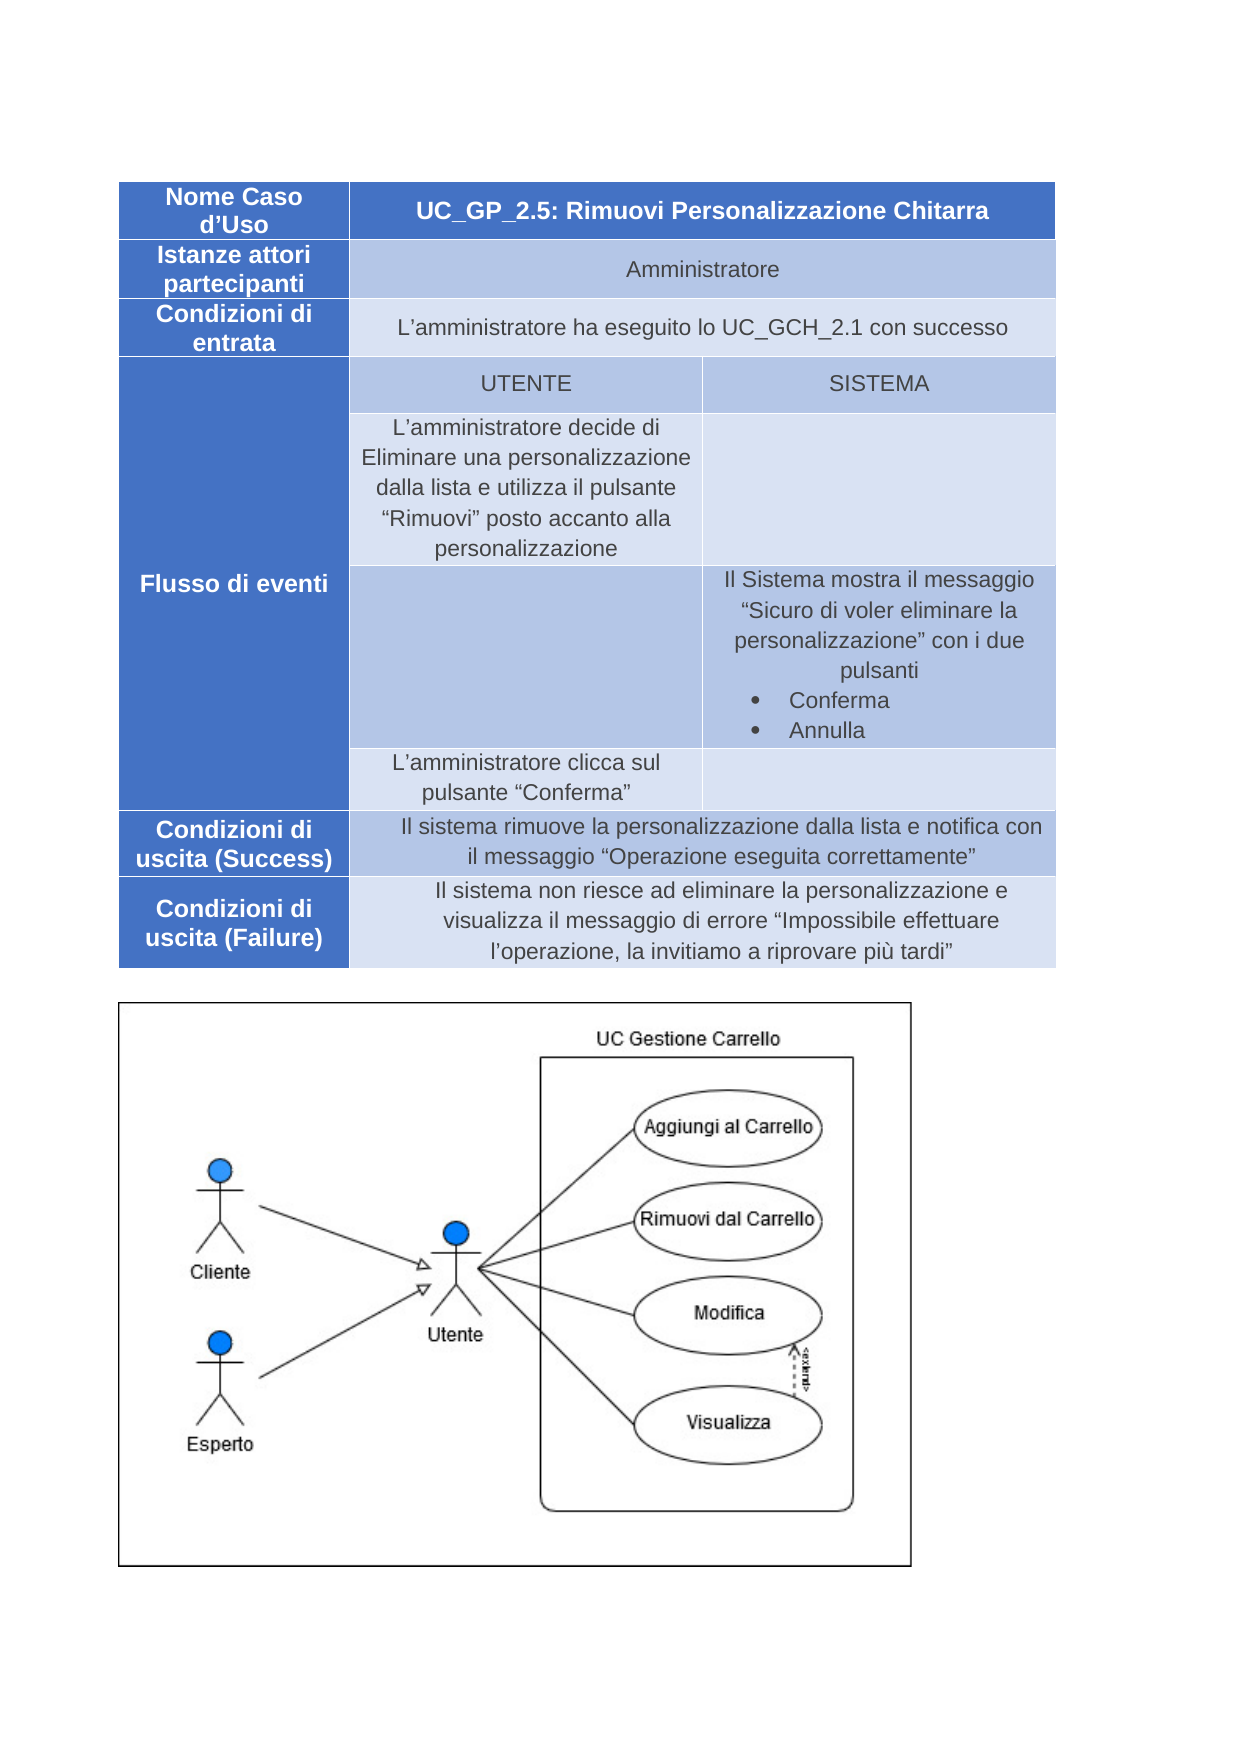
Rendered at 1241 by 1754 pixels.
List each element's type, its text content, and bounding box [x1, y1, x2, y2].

table_cell UTENTE [350, 357, 702, 413]
table_cell Il Sistema mostra il messaggio “Sicuro di voler eliminare la personalizzazione” con i due pulsanti Conferma Annulla [703, 565, 1056, 748]
table_cell Condizioni di uscita (Failure) [119, 877, 349, 968]
table_cell Condizioni di uscita (Success) [119, 811, 349, 876]
table_cell Il sistema rimuove la personalizzazione dalla lista e notifica con il messaggio “Operazione eseguita correttamente” [350, 810, 1056, 876]
table_cell L’amministratore ha eseguito lo UC_GCH_2.1 con successo [350, 298, 1056, 356]
table_header Nome Caso d’Uso [119, 182, 349, 239]
table_cell Condizioni di entrata [119, 299, 349, 356]
picture [118, 1002, 912, 1567]
table_cell L’amministratore clicca sul pulsante “Conferma” [350, 749, 702, 810]
table_header UC_GP_2.5: Rimuovi Personalizzazione Chitarra [350, 182, 1055, 239]
table_cell SISTEMA [703, 356, 1056, 413]
table_cell Istanze attori partecipanti [119, 240, 349, 298]
table_cell [703, 748, 1056, 810]
table_cell Il sistema non riesce ad eliminare la personalizzazione e visualizza il messaggio di errore “Impossibile effettuare l’operazione, la invitiamo a riprovare più tardi” [350, 876, 1056, 968]
table_cell L’amministratore decide di Eliminare una personalizzazione dalla lista e utilizza il pulsante “Rimuovi” posto accanto alla personalizzazione [350, 414, 702, 565]
table_cell Flusso di eventi [119, 357, 349, 810]
table_cell [703, 413, 1056, 565]
table_cell [350, 566, 702, 748]
table_cell Amministratore [350, 240, 1056, 298]
